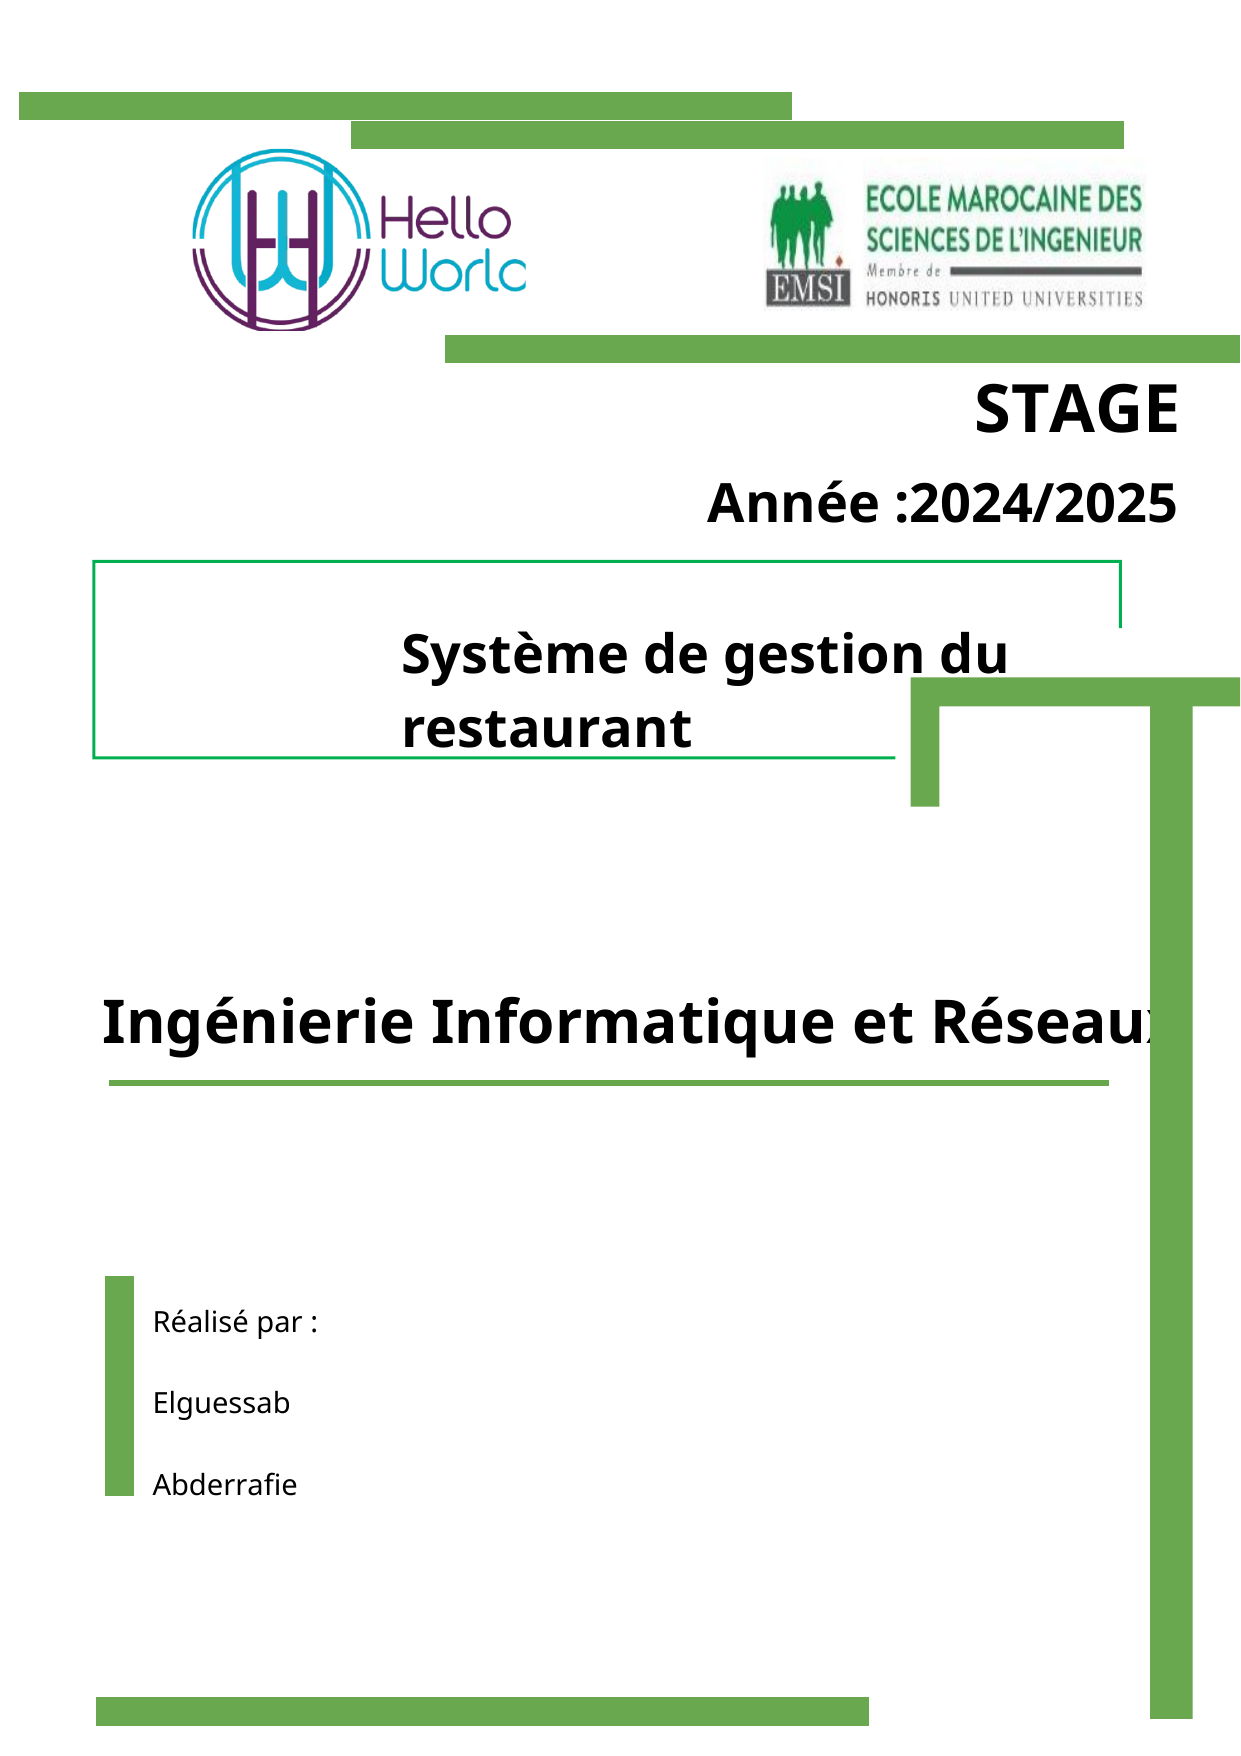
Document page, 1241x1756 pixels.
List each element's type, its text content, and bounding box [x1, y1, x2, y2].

title STAGE [77, 216, 1181, 452]
text Ingénierie Informatique et Réseaux [103, 978, 1150, 1061]
text Système de gestion du restaurant [401, 616, 1192, 763]
text Réalisé par : Elguessab Abderrafie [152, 1301, 440, 1504]
picture [762, 157, 1147, 216]
text Année :2024/2025 [708, 464, 1192, 538]
picture [191, 148, 526, 330]
